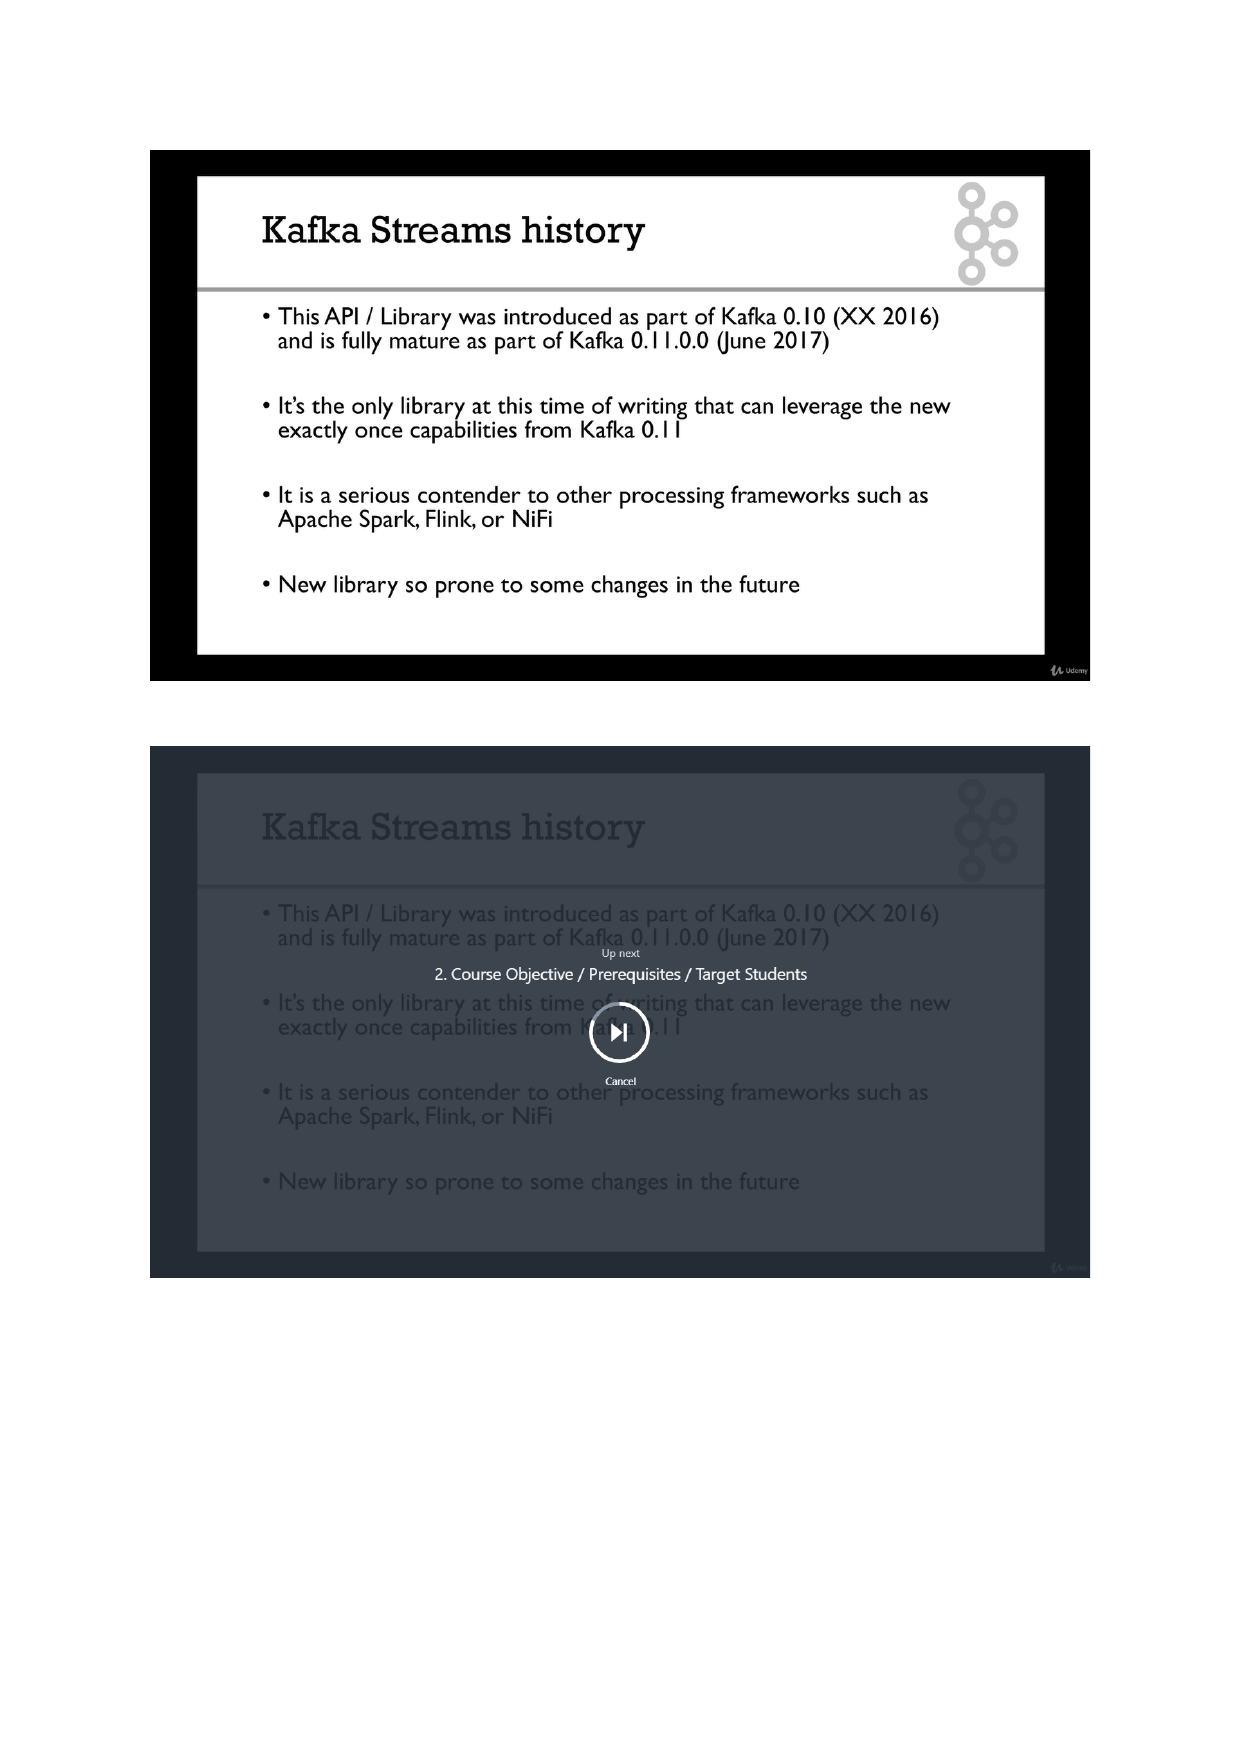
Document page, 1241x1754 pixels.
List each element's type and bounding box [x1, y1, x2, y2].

picture [150, 150, 1091, 681]
picture [150, 746, 1091, 1278]
